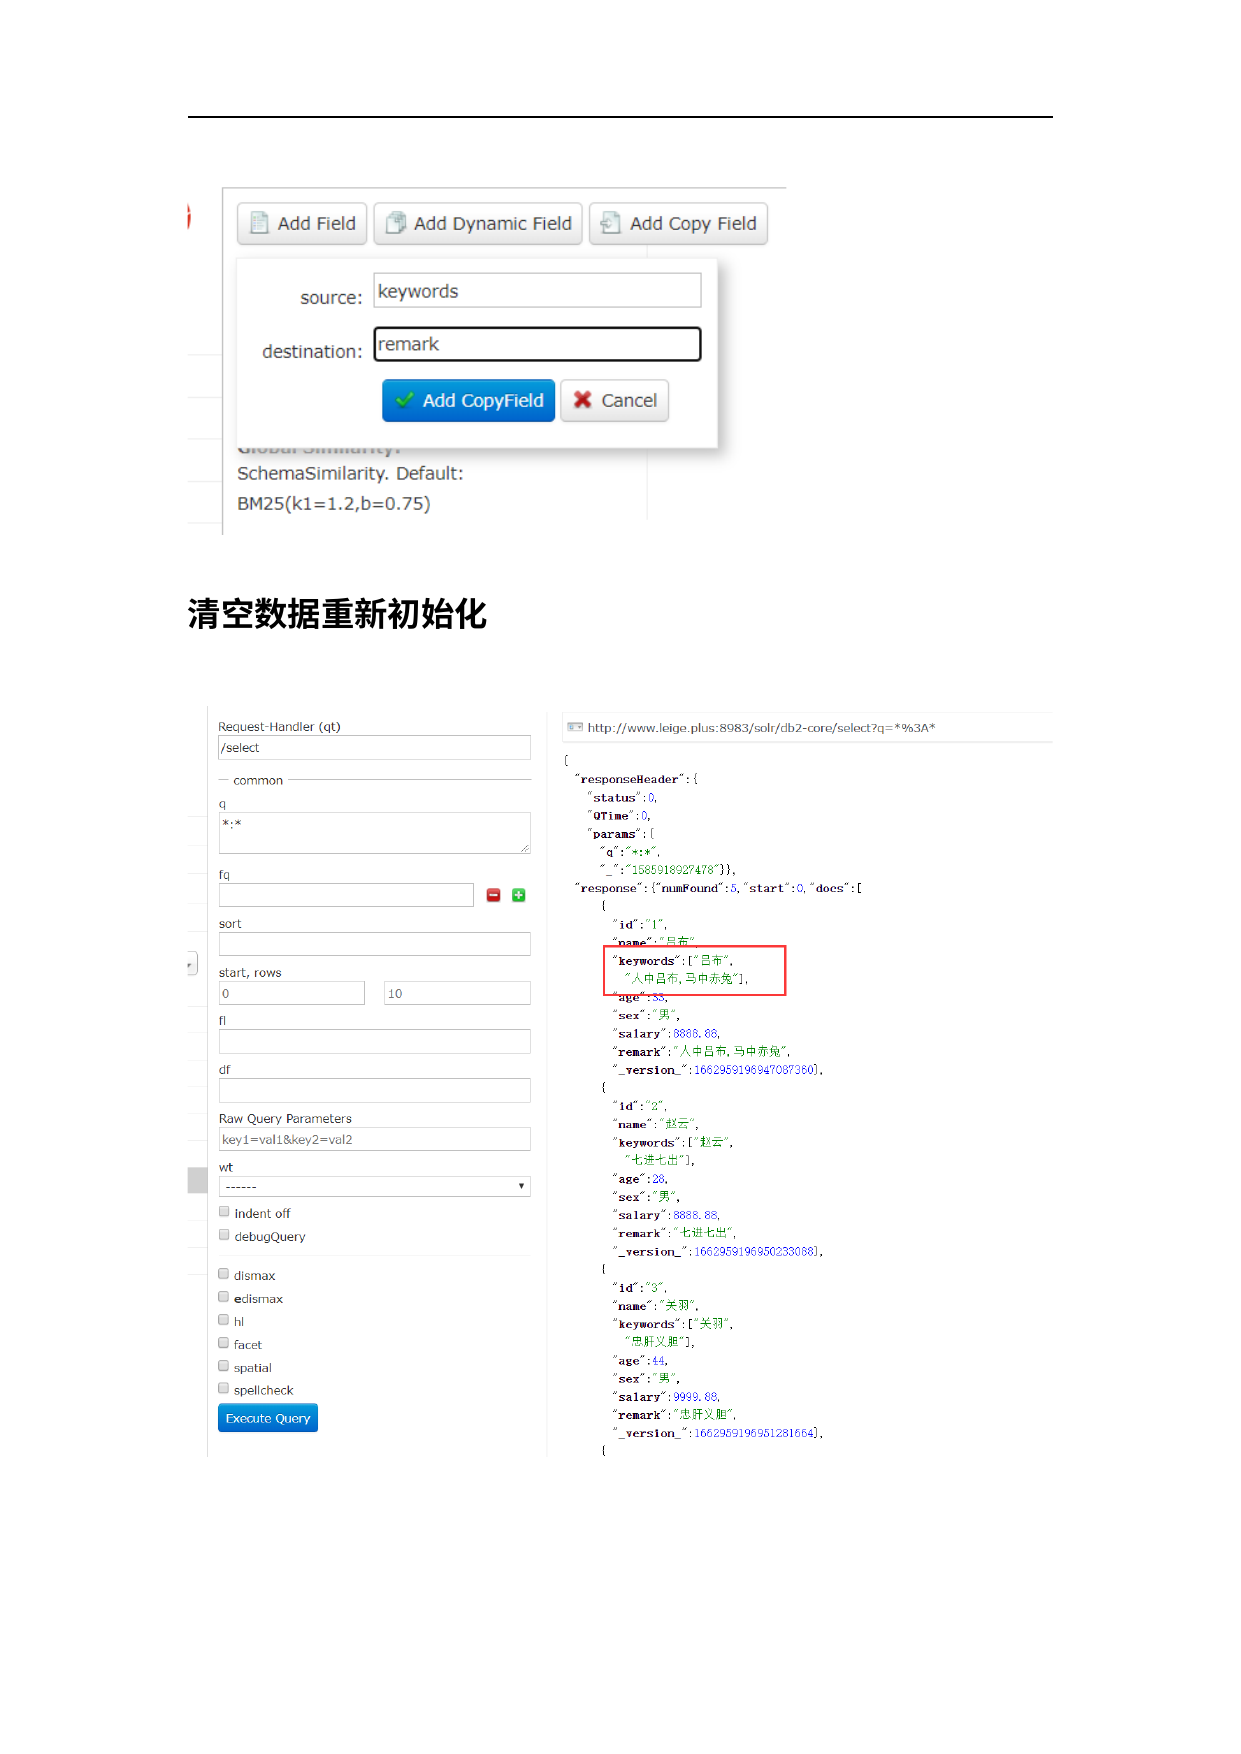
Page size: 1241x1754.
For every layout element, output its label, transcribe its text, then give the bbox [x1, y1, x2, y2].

picture [187, 706, 1053, 1457]
picture [187, 162, 787, 535]
subtitle 清空数据重新初始化 [187, 579, 1053, 644]
